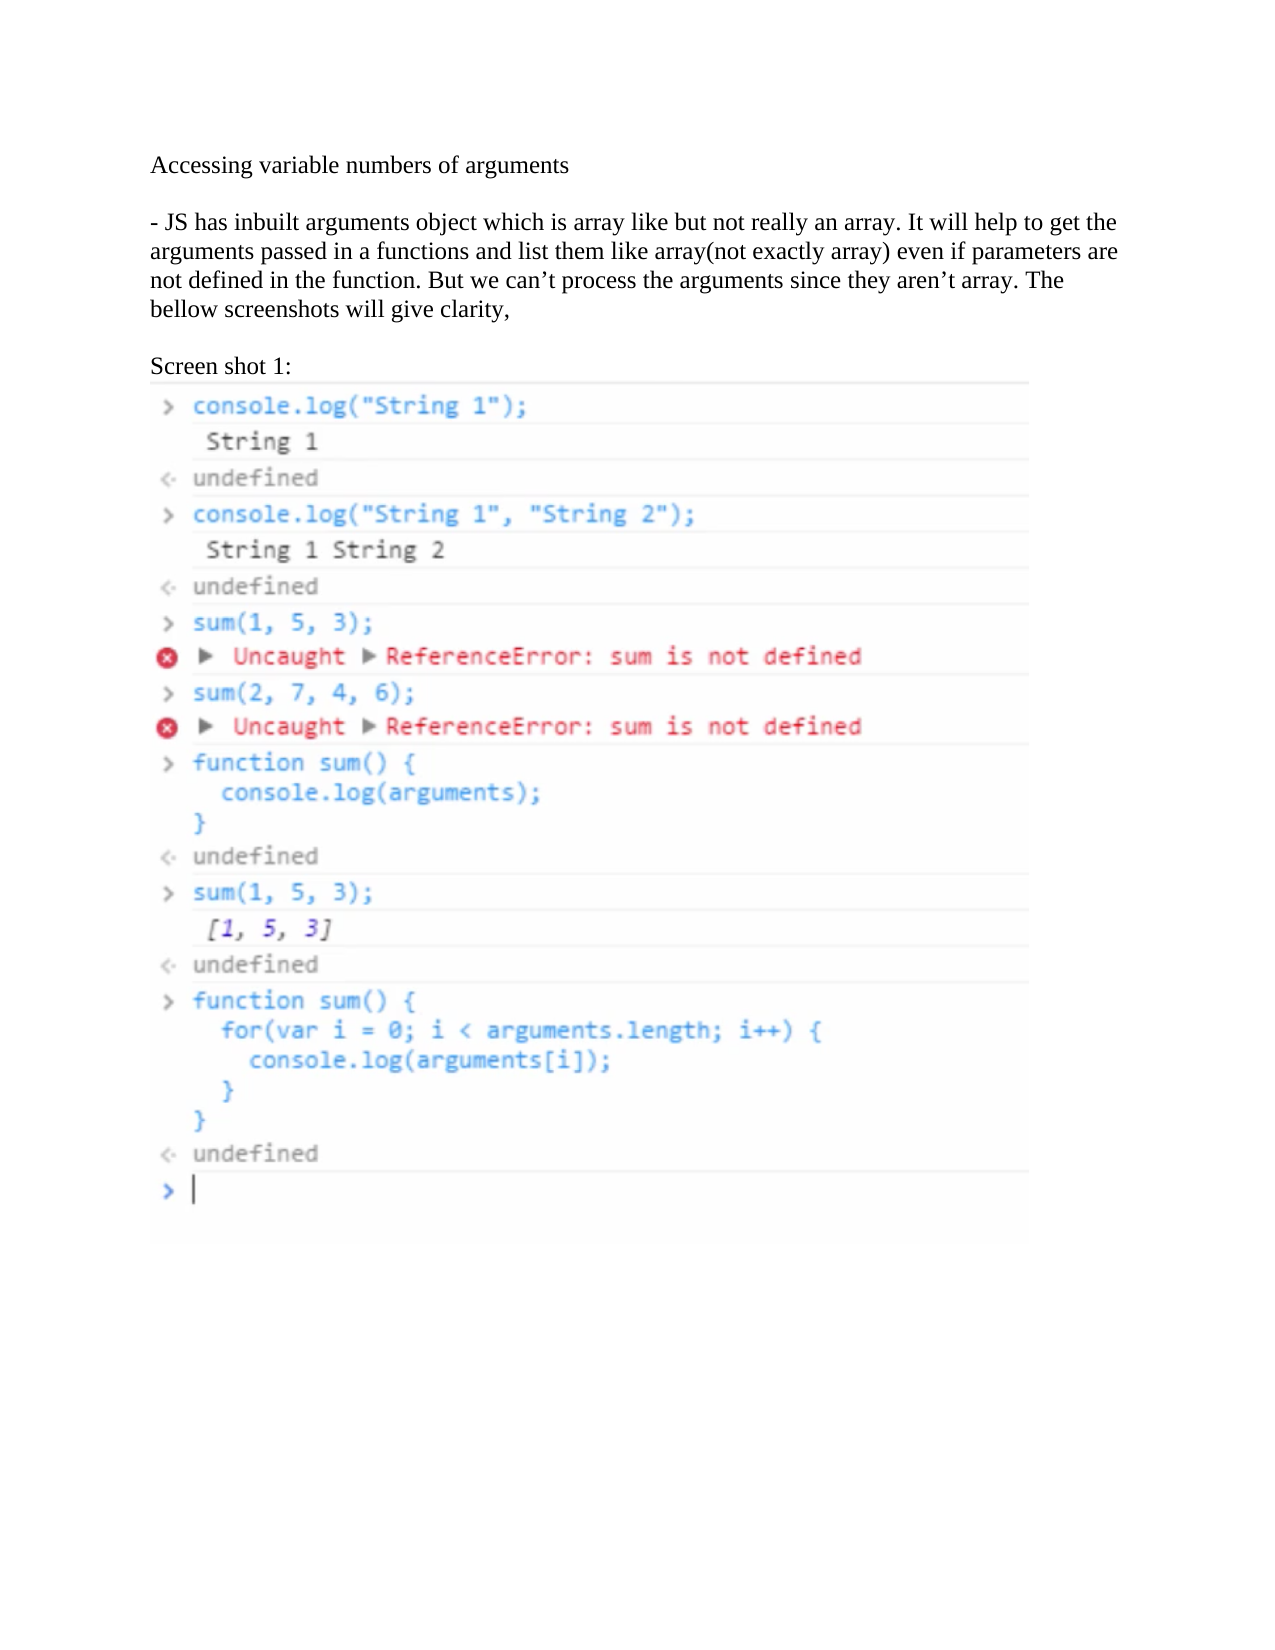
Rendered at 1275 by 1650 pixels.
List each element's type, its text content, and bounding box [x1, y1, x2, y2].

text Screen shot 1: [150, 351, 1125, 380]
text - JS has inbuilt arguments object which is array like but not really an array. It will help to get the arguments passed in a functions and list them like array(not exactly array) even if parameters are not defined in the function. But we can’t process the arguments since they aren’t array. The bellow screenshots will give clarity, [150, 207, 1125, 322]
picture [150, 380, 1030, 1244]
text Accessing variable numbers of arguments [150, 150, 1125, 179]
